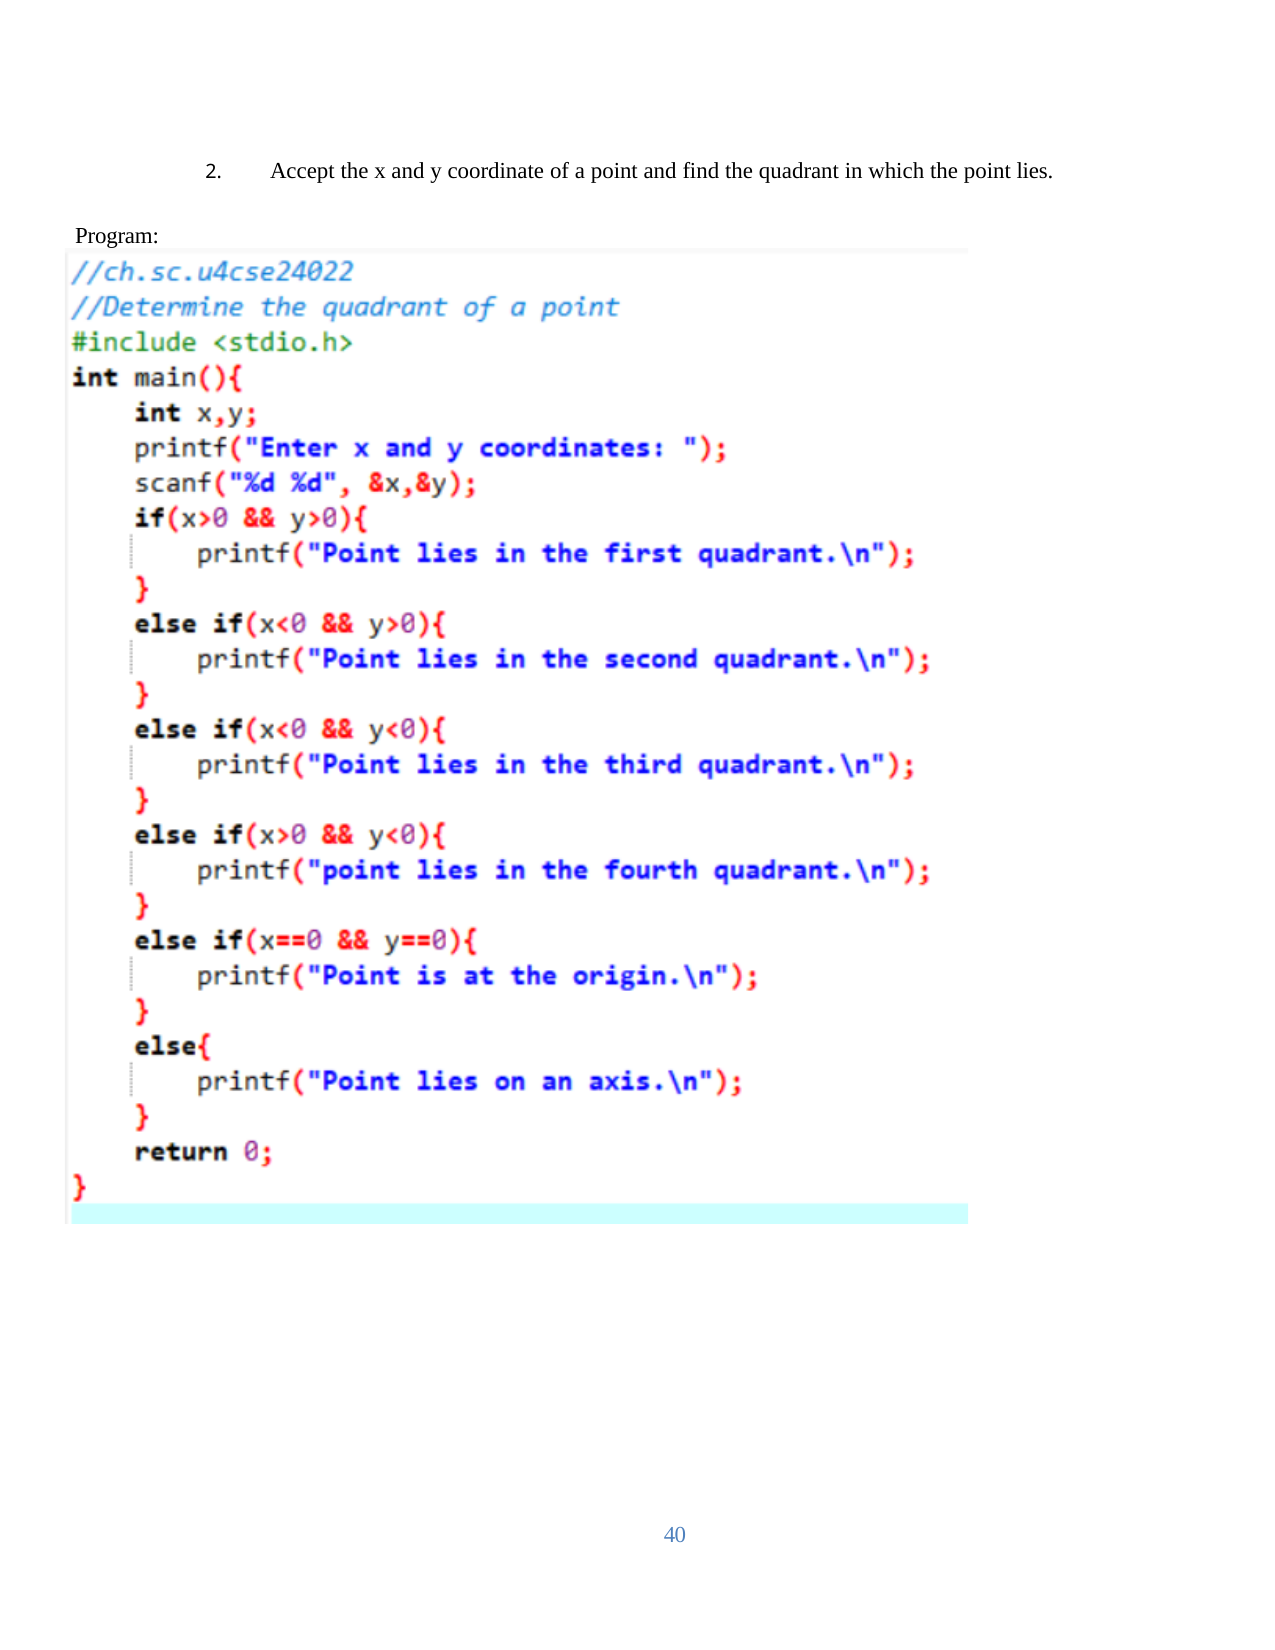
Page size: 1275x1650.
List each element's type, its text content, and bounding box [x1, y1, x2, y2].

list Accept the x and y coordinate of a point and find the quadrant in which the point lies. [205, 158, 1275, 185]
picture [64, 248, 969, 1224]
text Program: [75, 222, 1275, 248]
